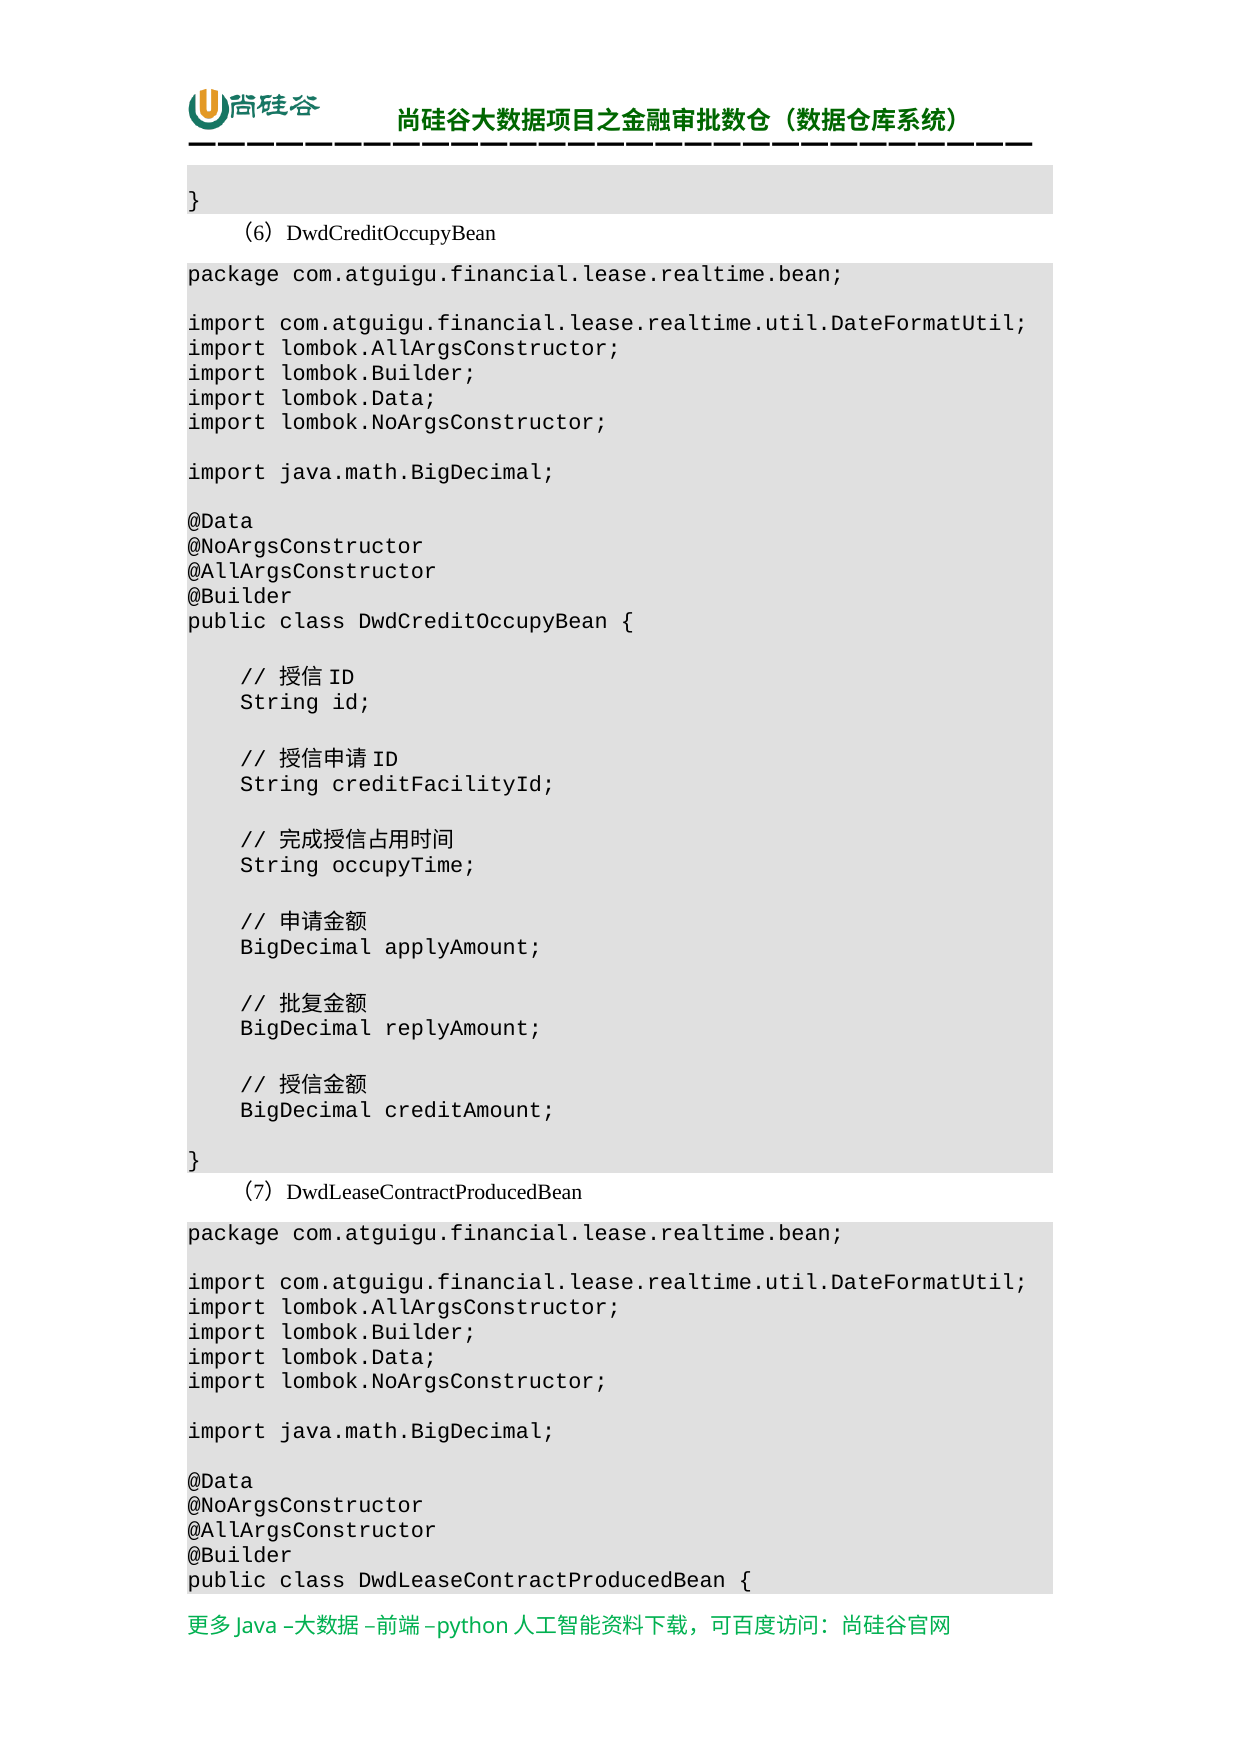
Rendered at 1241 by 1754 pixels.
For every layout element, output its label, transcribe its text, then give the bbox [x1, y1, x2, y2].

text @AllArgsConstructor [187, 560, 1053, 585]
text public class DwdCreditOccupyBean { [187, 610, 1053, 634]
text // 授信 ID [187, 659, 1053, 691]
text import lombok.AllArgsConstructor; [187, 1296, 1053, 1321]
text BigDecimal replyAmount; [187, 1018, 1053, 1042]
text @NoArgsConstructor [187, 535, 1053, 560]
text // 申请金额 [187, 904, 1053, 936]
text @Builder [187, 585, 1053, 610]
text @Data [187, 1470, 1053, 1494]
text import lombok.NoArgsConstructor; [187, 411, 1053, 436]
text package com.atguigu.financial.lease.realtime.bean; [187, 263, 1053, 287]
text import lombok.NoArgsConstructor; [187, 1371, 1053, 1395]
text （6）DwdCreditOccupyBean [187, 214, 1053, 247]
text public class DwdLeaseContractProducedBean { [187, 1569, 1053, 1594]
text String creditFacilityId; [187, 773, 1053, 798]
text // 批复金额 [187, 986, 1053, 1018]
text } [187, 1149, 1053, 1173]
text // 授信金额 [187, 1067, 1053, 1099]
text import lombok.Builder; [187, 362, 1053, 387]
text @Builder [187, 1544, 1053, 1569]
text String occupyTime; [187, 854, 1053, 879]
text BigDecimal creditAmount; [187, 1099, 1053, 1124]
text @AllArgsConstructor [187, 1519, 1053, 1544]
text import lombok.Data; [187, 1346, 1053, 1371]
text @Data [187, 511, 1053, 535]
text import com.atguigu.financial.lease.realtime.util.DateFormatUtil; [187, 1271, 1053, 1296]
text // 授信申请 ID [187, 741, 1053, 773]
text import java.math.BigDecimal; [187, 1420, 1053, 1445]
text import java.math.BigDecimal; [187, 461, 1053, 486]
text @NoArgsConstructor [187, 1494, 1053, 1519]
text package com.atguigu.financial.lease.realtime.bean; [187, 1222, 1053, 1247]
text import com.atguigu.financial.lease.realtime.util.DateFormatUtil; [187, 312, 1053, 337]
text } [187, 189, 1053, 214]
text import lombok.AllArgsConstructor; [187, 337, 1053, 362]
text BigDecimal applyAmount; [187, 936, 1053, 961]
text // 完成授信占用时间 [187, 822, 1053, 854]
text （7）DwdLeaseContractProducedBean [187, 1173, 1053, 1206]
text import lombok.Builder; [187, 1321, 1053, 1346]
text import lombok.Data; [187, 387, 1053, 411]
text String id; [187, 691, 1053, 716]
